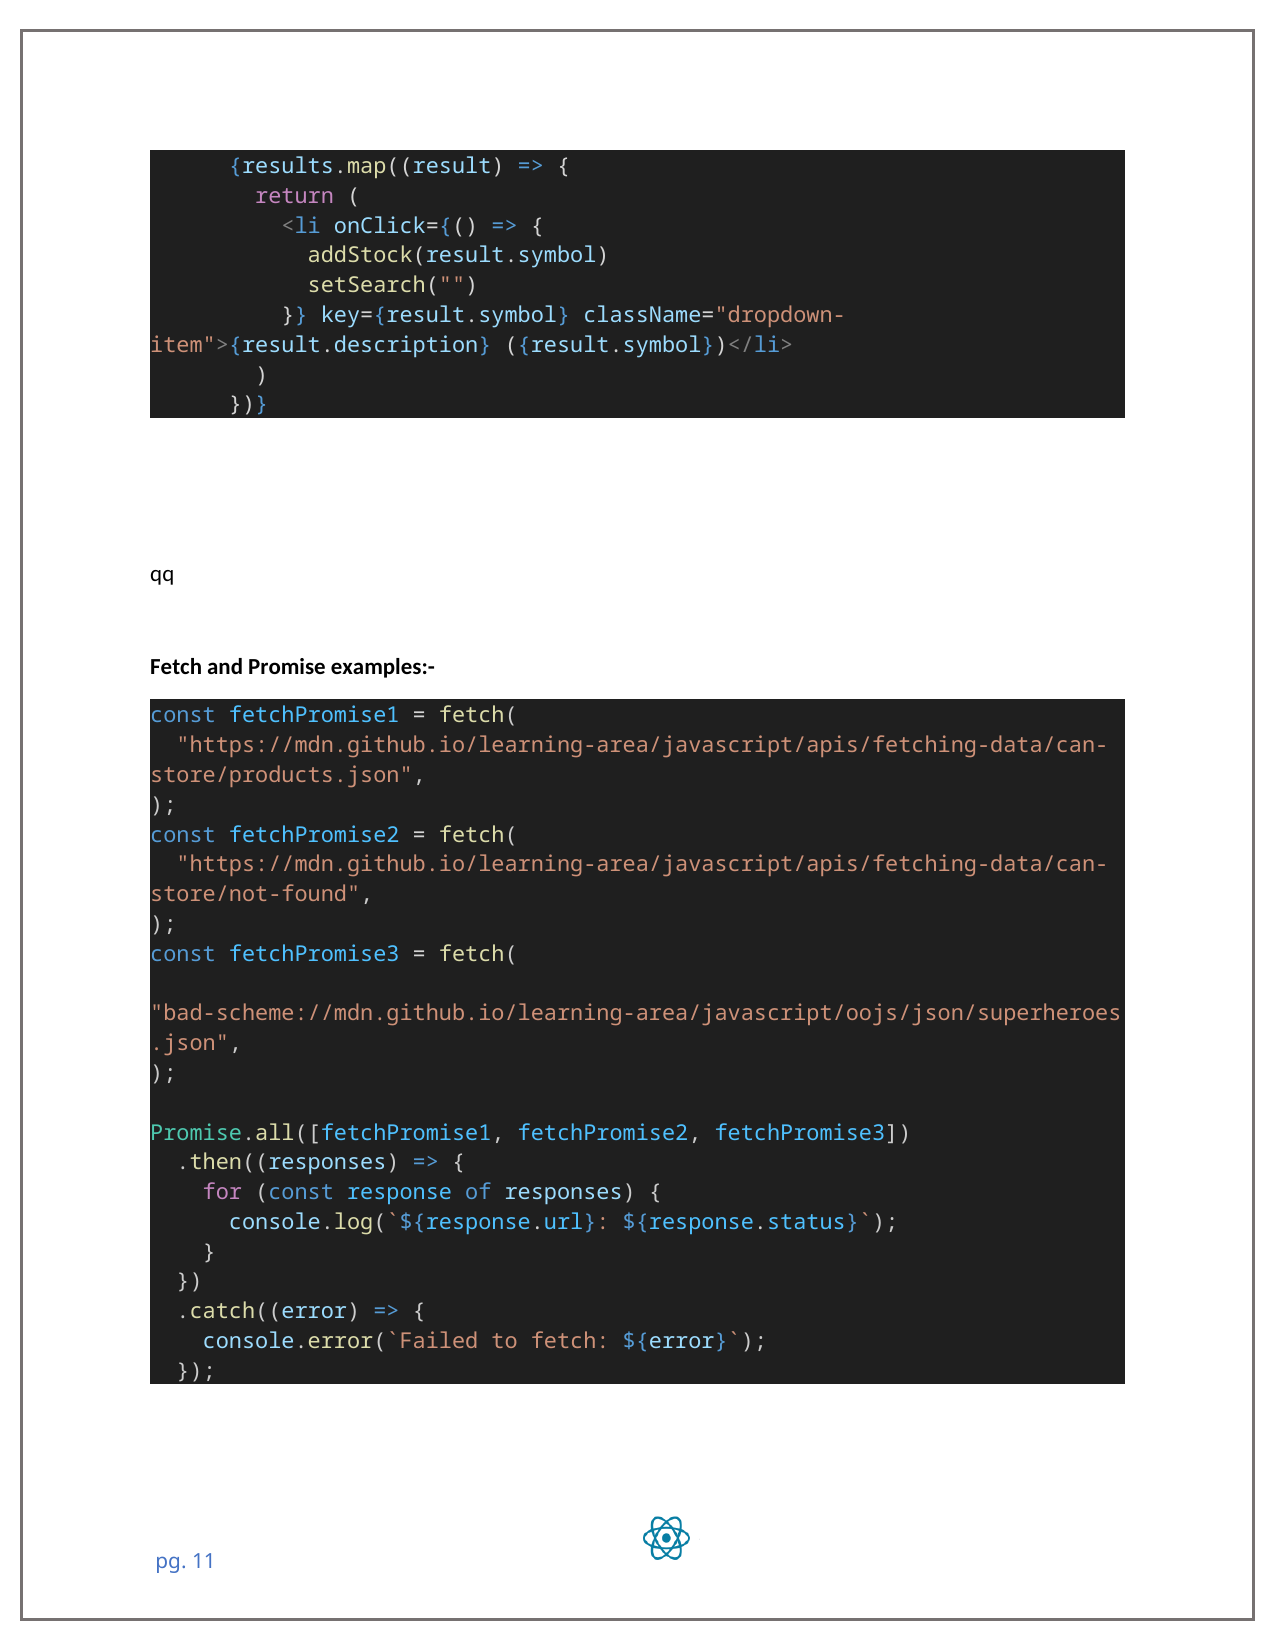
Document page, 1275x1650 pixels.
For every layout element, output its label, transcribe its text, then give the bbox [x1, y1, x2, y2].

text } [150, 1236, 1125, 1265]
text return ( [150, 180, 1125, 209]
text const fetchPromise1 = fetch( [150, 699, 1125, 729]
text "bad-scheme://mdn.github.io/learning-area/javascript/oojs/json/superheroes.json", [150, 967, 1125, 1057]
text setSearch("") [150, 269, 1125, 299]
text }) [150, 1265, 1125, 1295]
text })} [150, 388, 1125, 418]
text ); [150, 1057, 1125, 1087]
text }} key={result.symbol} className="dropdown-item">{result.description} ({result.symbol})</li> [150, 299, 1125, 358]
text "https://mdn.github.io/learning-area/javascript/apis/fetching-data/can-store/not-found", [150, 848, 1125, 908]
text Fetch and Promise examples:- [150, 652, 1125, 681]
text qq [150, 559, 1125, 587]
text .then((responses) => { [150, 1146, 1125, 1176]
text for (const response of responses) { [150, 1176, 1125, 1206]
text <li onClick={() => { [150, 209, 1125, 239]
text const fetchPromise3 = fetch( [150, 938, 1125, 967]
text ); [150, 789, 1125, 818]
text {results.map((result) => { [150, 150, 1125, 180]
text addStock(result.symbol) [150, 239, 1125, 269]
text console.error(`Failed to fetch: ${error}`); [150, 1325, 1125, 1355]
text ); [150, 908, 1125, 938]
text const fetchPromise2 = fetch( [150, 818, 1125, 848]
text Promise.all([fetchPromise1, fetchPromise2, fetchPromise3]) [150, 1116, 1125, 1146]
text console.log(`${response.url}: ${response.status}`); [150, 1206, 1125, 1236]
text .catch((error) => { [150, 1295, 1125, 1325]
text ) [150, 358, 1125, 388]
text }); [150, 1355, 1125, 1384]
picture [632, 1508, 700, 1569]
text "https://mdn.github.io/learning-area/javascript/apis/fetching-data/can-store/products.json", [150, 729, 1125, 789]
